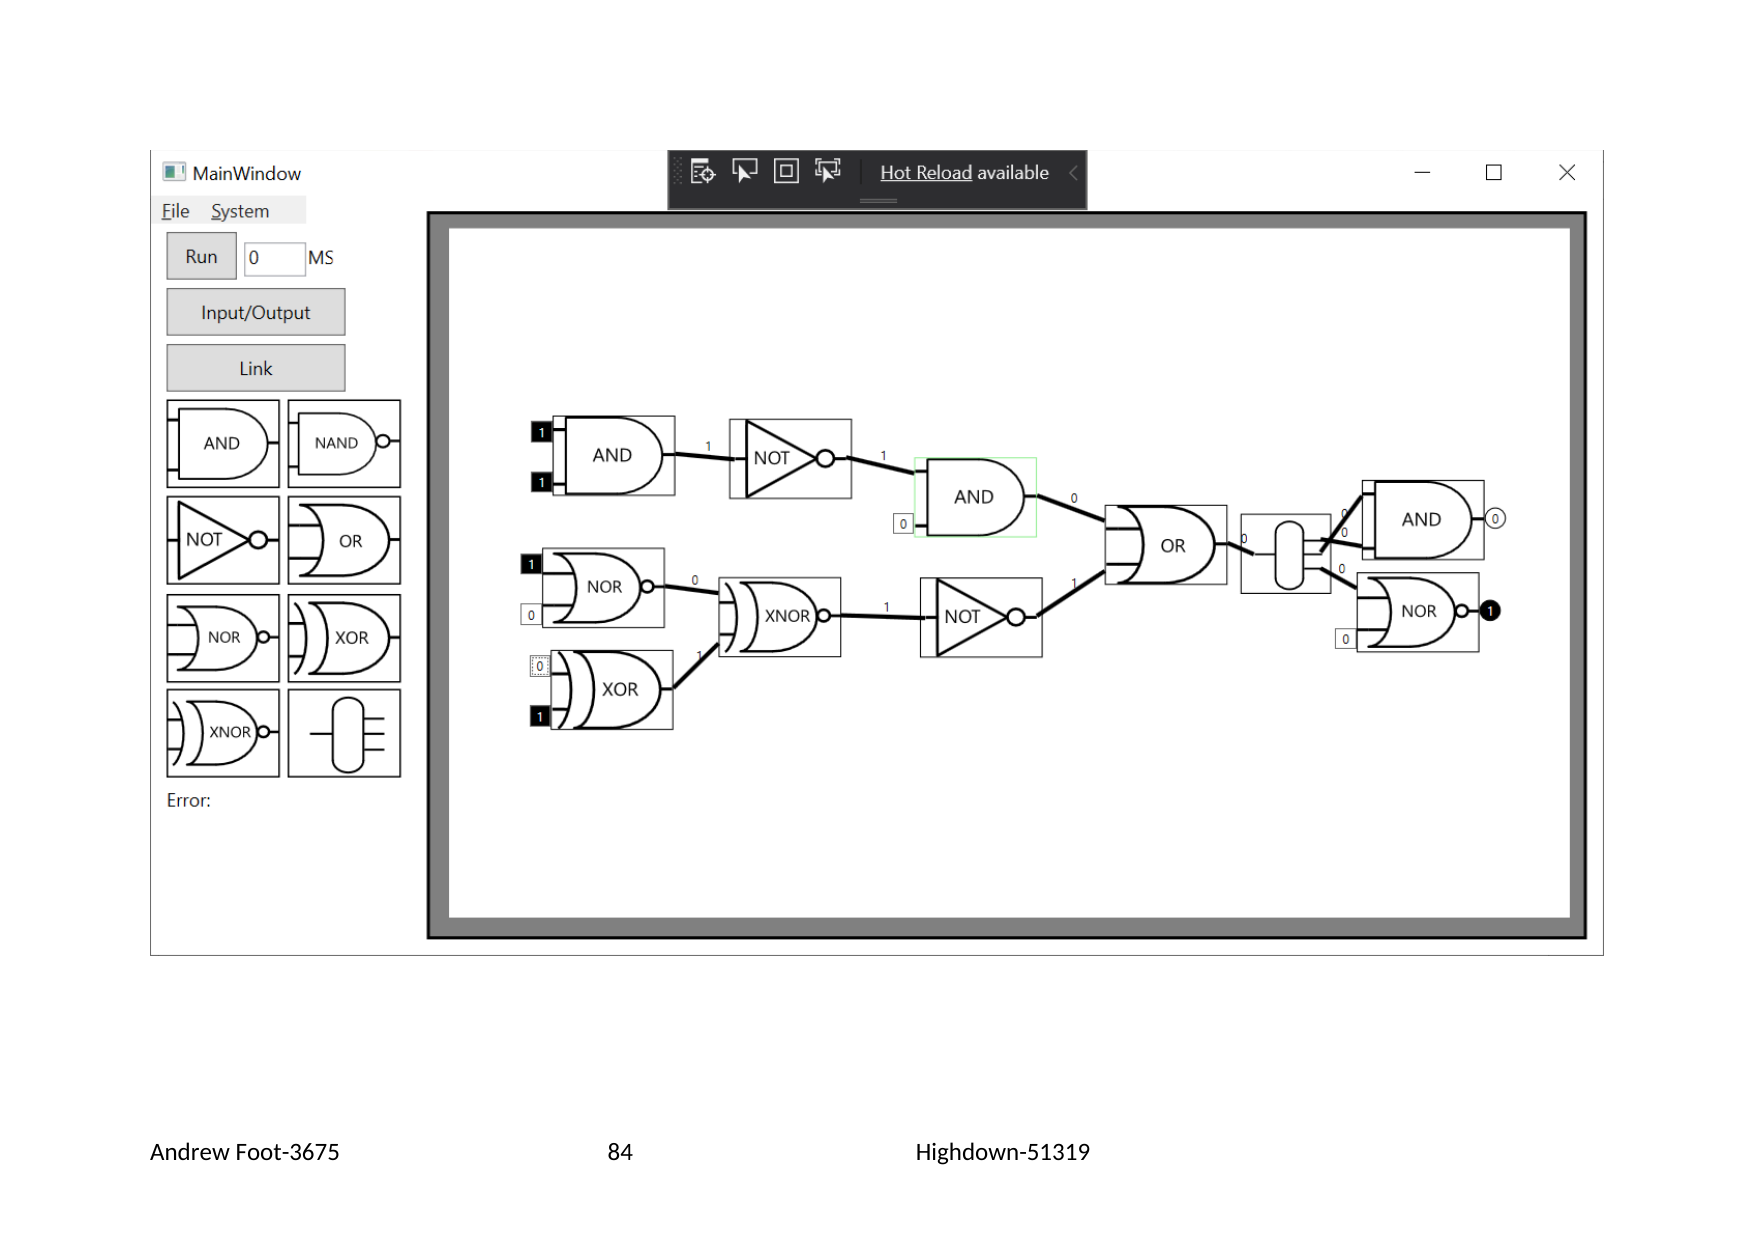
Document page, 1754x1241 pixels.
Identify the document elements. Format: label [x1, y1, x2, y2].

picture [150, 150, 1604, 956]
